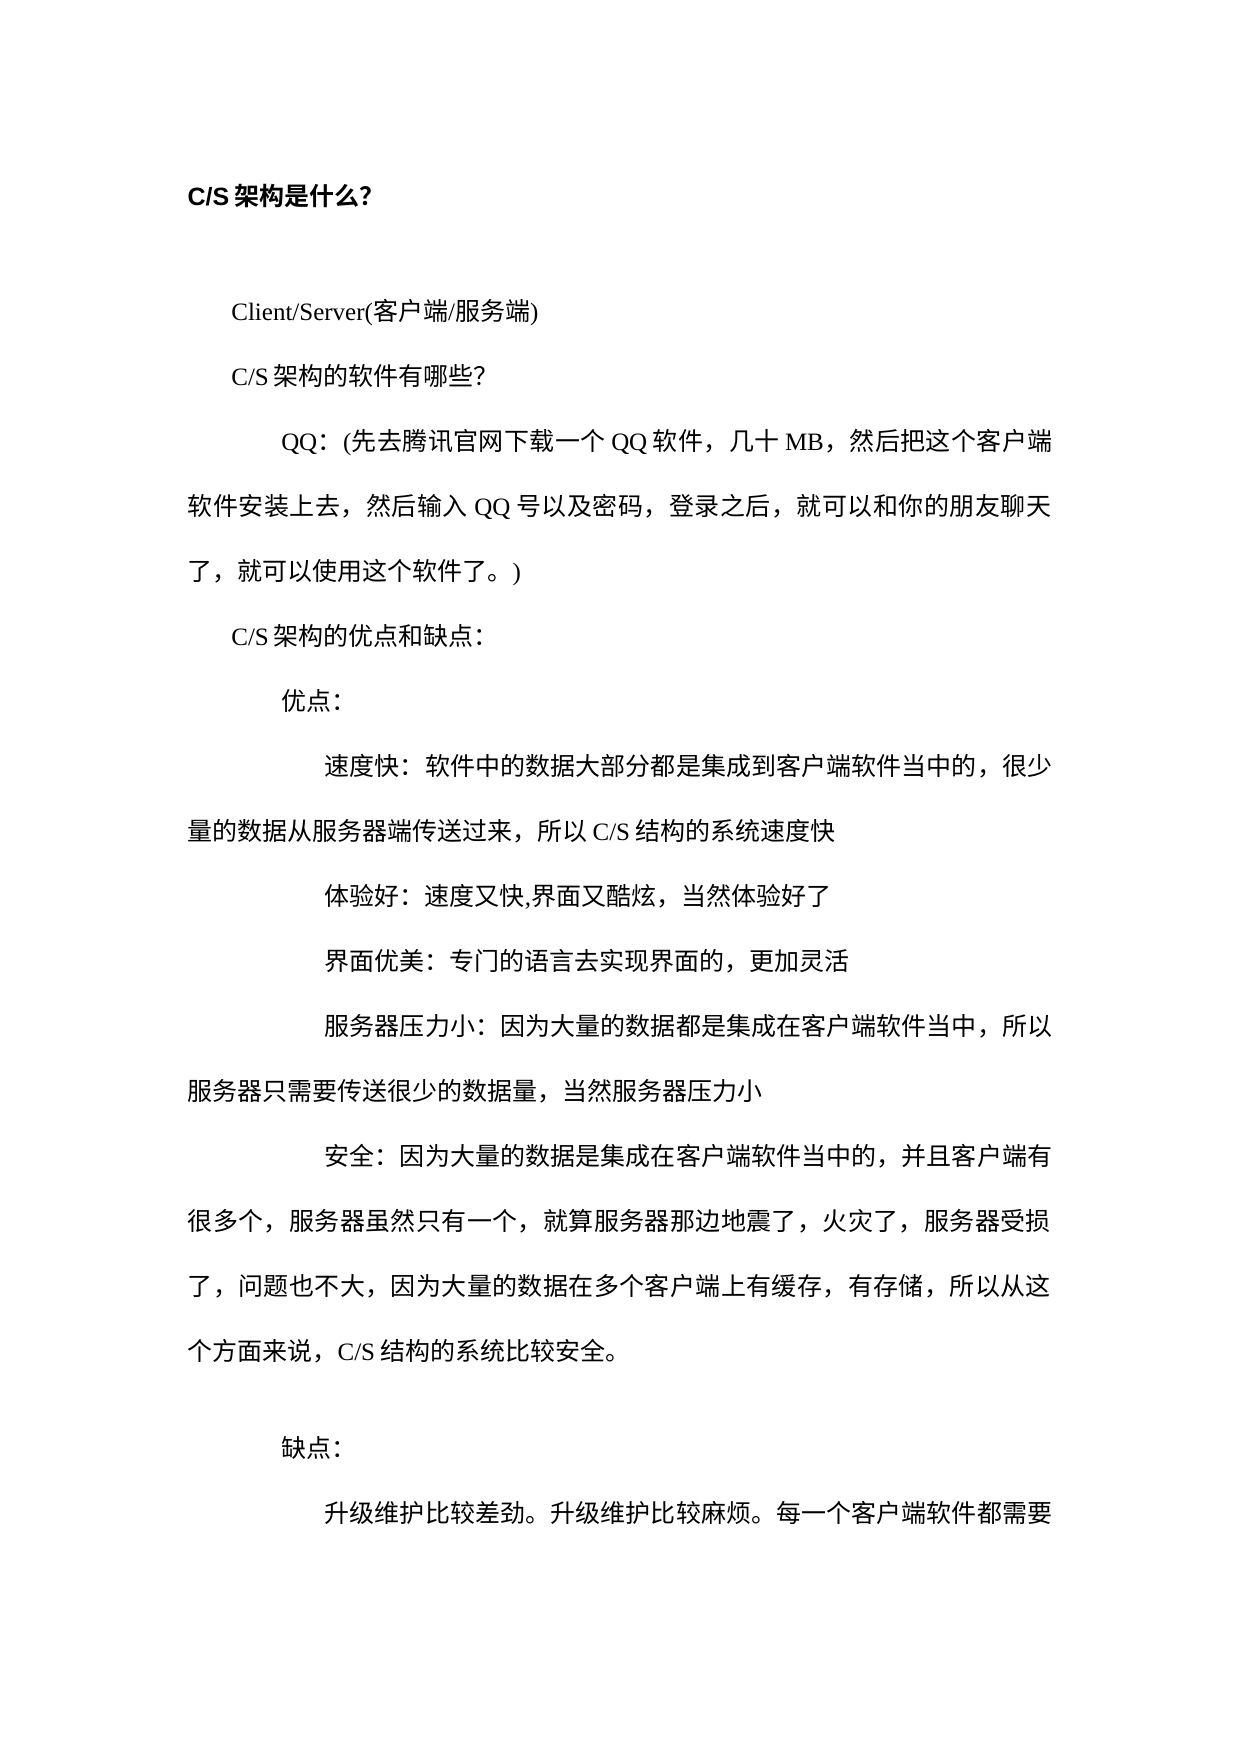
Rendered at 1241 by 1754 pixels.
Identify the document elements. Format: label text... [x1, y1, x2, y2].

text 安全：因为大量的数据是集成在客户端软件当中的，并且客户端有很多个，服务器虽然只有一个，就算服务器那边地震了，火灾了，服务器受损了，问题也不大，因为大量的数据在多个客户端上有缓存，有存储，所以从这个方面来说，C/S结构的系统比较安全。 [187, 1122, 1053, 1382]
text 体验好：速度又快,界面又酷炫，当然体验好了 [187, 862, 1053, 927]
text Client/Server(客户端/服务端) [187, 277, 1053, 342]
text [187, 1479, 1053, 1544]
subtitle C/S架构是什么？ [187, 162, 1053, 227]
text 界面优美：专门的语言去实现界面的，更加灵活 [187, 927, 1053, 992]
text C/S架构的优点和缺点： [187, 602, 1053, 667]
text 优点： [187, 667, 1053, 732]
text 服务器压力小：因为大量的数据都是集成在客户端软件当中，所以服务器只需要传送很少的数据量，当然服务器压力小 [187, 992, 1053, 1122]
text 缺点： [187, 1414, 1053, 1479]
text 速度快：软件中的数据大部分都是集成到客户端软件当中的，很少量的数据从服务器端传送过来，所以C/S结构的系统速度快 [187, 732, 1053, 862]
text QQ：(先去腾讯官网下载一个QQ软件，几十MB，然后把这个客户端软件安装上去，然后输入QQ号以及密码，登录之后，就可以和你的朋友聊天了，就可以使用这个软件了。) [187, 407, 1053, 602]
text C/S架构的软件有哪些？ [187, 342, 1053, 407]
